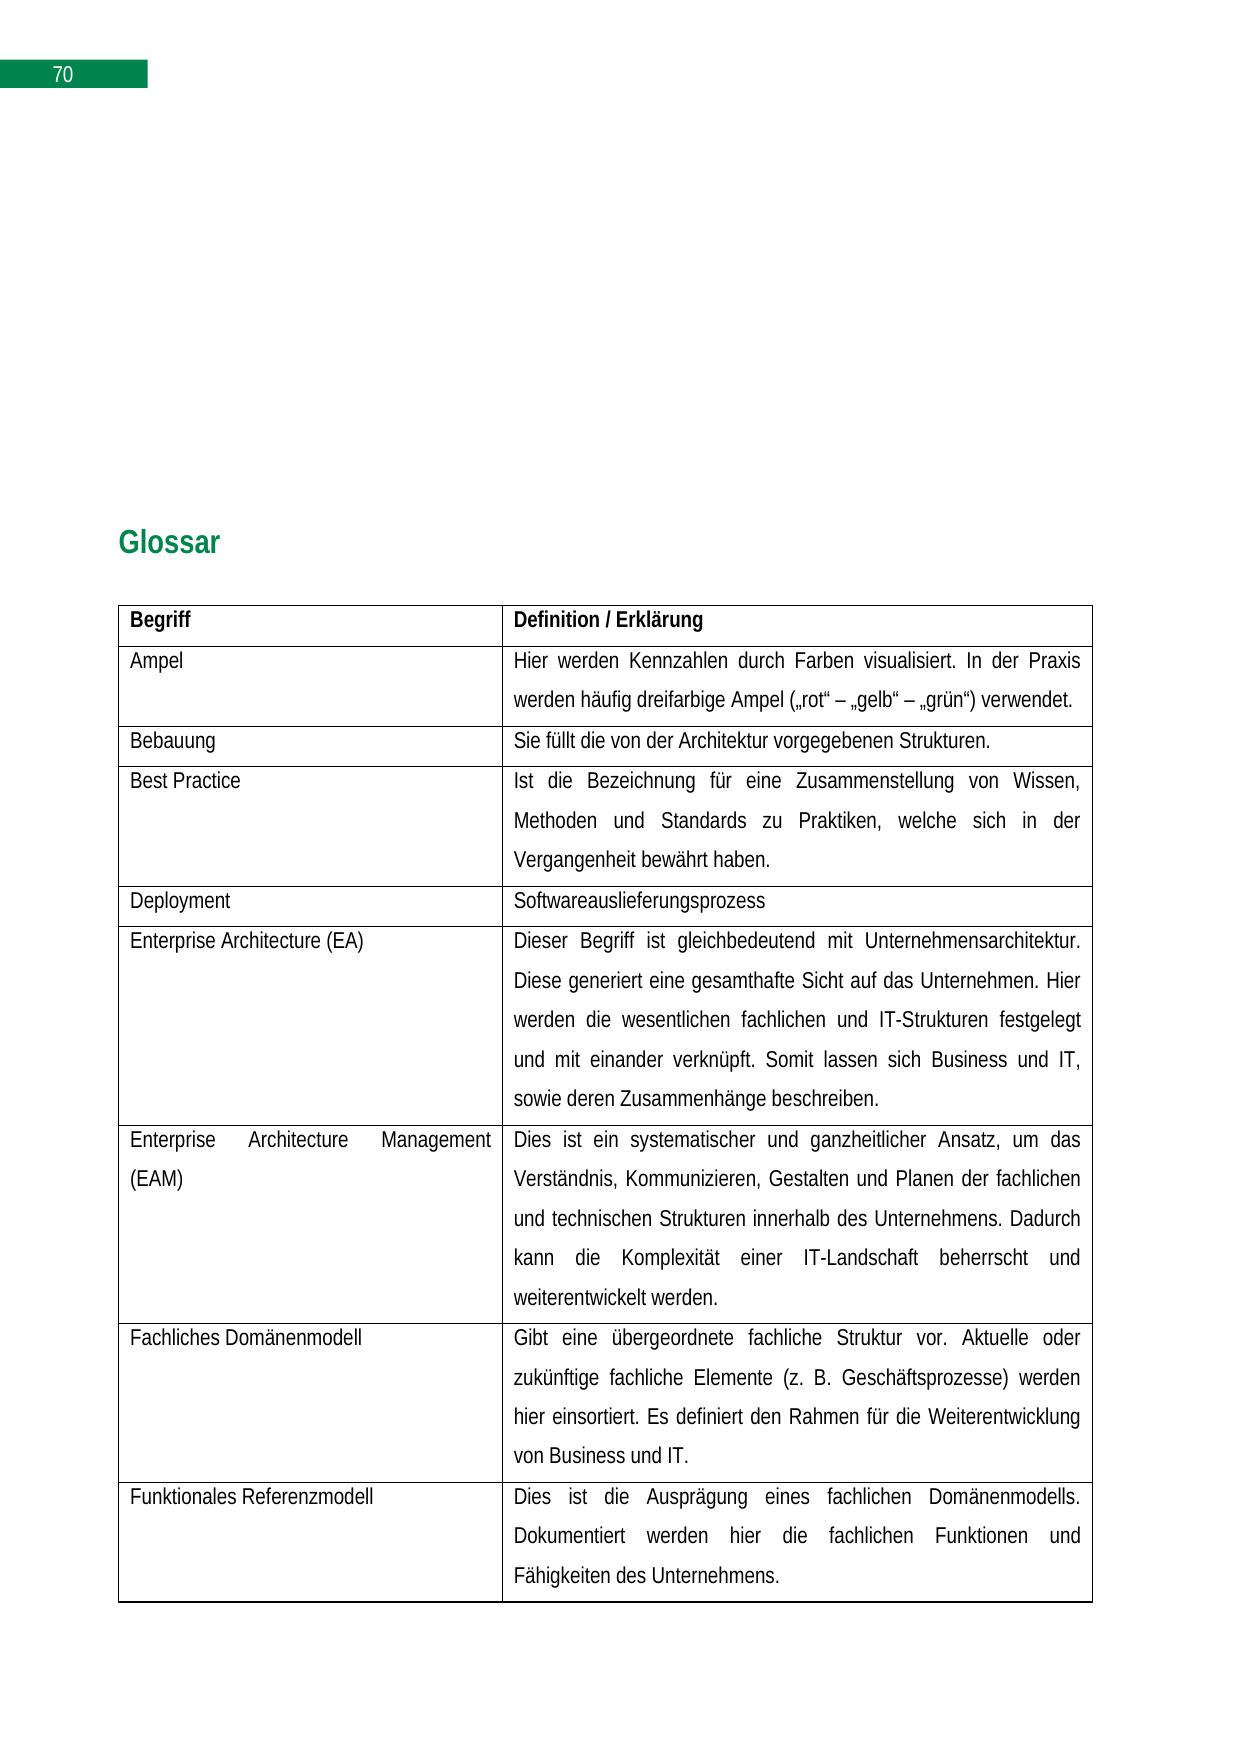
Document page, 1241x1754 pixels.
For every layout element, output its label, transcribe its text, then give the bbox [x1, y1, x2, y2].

table_cell Softwareauslieferungsprozess [503, 887, 1092, 926]
table_header Definition / Erklärung [503, 606, 1092, 646]
table_cell Enterprise Architecture (EA) [119, 927, 502, 1124]
table_cell Hier werden Kennzahlen durch Farben visualisiert. In der Praxis werden häufig dreifarbige Ampel („rot“ – „gelb“ – „grün“) verwendet. [503, 647, 1092, 726]
table_cell Sie füllt die von der Architektur vorgegebenen Strukturen. [503, 727, 1092, 766]
table_cell Gibt eine übergeordnete fachliche Struktur vor. Aktuelle oder zukünftige fachliche Elemente (z. B. Geschäftsprozesse) werden hier einsortiert. Es definiert den Rahmen für die Weiterentwicklung von Business und IT. [503, 1324, 1092, 1482]
table_cell Ist die Bezeichnung für eine Zusammenstellung von Wissen, Methoden und Standards zu Praktiken, welche sich in der Vergangenheit bewährt haben. [503, 767, 1092, 886]
table_cell Best Practice [119, 767, 502, 886]
table_cell Dies ist die Ausprägung eines fachlichen Domänenmodells. Dokumentiert werden hier die fachlichen Funktionen und Fähigkeiten des Unternehmens. [503, 1483, 1092, 1601]
subtitle Glossar [118, 523, 1092, 561]
table_cell Bebauung [119, 727, 502, 766]
table_cell Enterprise Architecture Management (EAM) [119, 1126, 502, 1323]
table_header Begriff [119, 606, 502, 646]
table_cell Funktionales Referenzmodell [119, 1483, 502, 1601]
table_cell Deployment [119, 887, 502, 926]
table_cell Dieser Begriff ist gleichbedeutend mit Unternehmensarchitektur. Diese generiert eine gesamthafte Sicht auf das Unternehmen. Hier werden die wesentlichen fachlichen und IT-Strukturen festgelegt und mit einander verknüpft. Somit lassen sich Business und IT, sowie deren Zusammenhänge beschreiben. [503, 927, 1092, 1124]
table_cell Dies ist ein systematischer und ganzheitlicher Ansatz, um das Verständnis, Kommunizieren, Gestalten und Planen der fachlichen und technischen Strukturen innerhalb des Unternehmens. Dadurch kann die Komplexität einer IT-Landschaft beherrscht und weiterentwickelt werden. [503, 1126, 1092, 1323]
table_cell Fachliches Domänenmodell [119, 1324, 502, 1482]
table_cell Ampel [119, 647, 502, 726]
